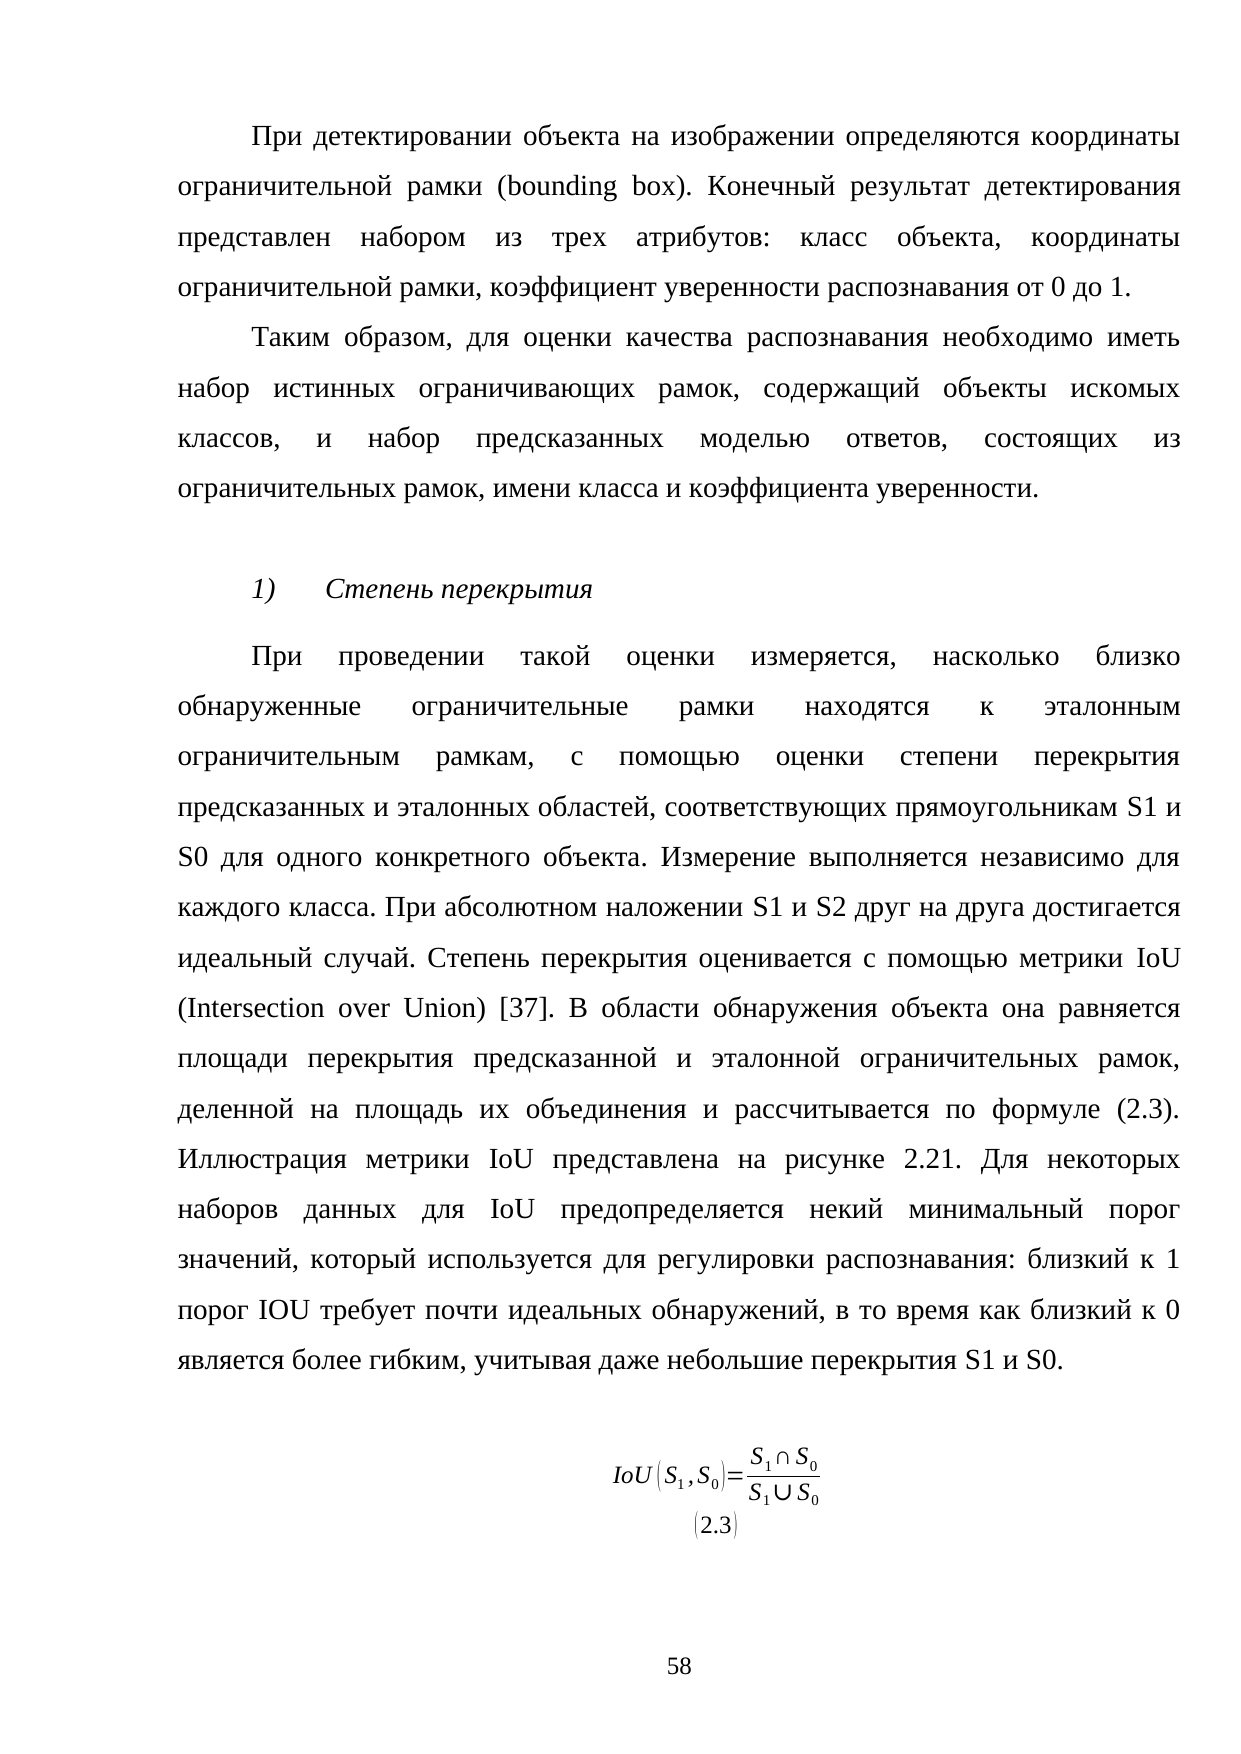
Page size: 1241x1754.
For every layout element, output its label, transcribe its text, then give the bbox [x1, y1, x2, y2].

text Таким образом, для оценки качества распознавания необходимо иметь набор истинных ограничивающих рамок, содержащий объекты искомых классов, и набор предсказанных моделью ответов, состоящих из ограничительных рамок, имени класса и коэффициента уверенности. [177, 319, 1181, 504]
text При проведении такой оценки измеряется, насколько близко обнаруженные ограничительные рамки находятся к эталонным ограничительным рамкам, с помощью оценки степени перекрытия предсказанных и эталонных областей, соответствующих прямоугольникам S1 и S0 для одного конкретного объекта. Измерение выполняется независимо для каждого класса. При абсолютном наложении S1 и S2 друг на друга достигается идеальный случай. Степень перекрытия оценивается с помощью метрики IoU (Intersection over Union) [37]. В области обнаружения объекта она равняется площади перекрытия предсказанной и эталонной ограничительных рамок, деленной на площадь их объединения и рассчитывается по формуле (2.3). Иллюстрация метрики IoU представлена на рисунке 2.21. Для некоторых наборов данных для IoU предопределяется некий минимальный порог значений, который используется для регулировки распознавания: близкий к 1 порог IOU требует почти идеальных обнаружений, в то время как близкий к 0 является более гибким, учитывая даже небольшие перекрытия S1 и S0. [177, 638, 1181, 1376]
list Степень перекрытия [177, 571, 1181, 604]
text При детектировании объекта на изображении определяются координаты ограничительной рамки (bounding box). Конечный результат детектирования представлен набором из трех атрибутов: класс объекта, координаты ограничительной рамки, коэффициент уверенности распознавания от 0 до 1. [177, 118, 1181, 303]
